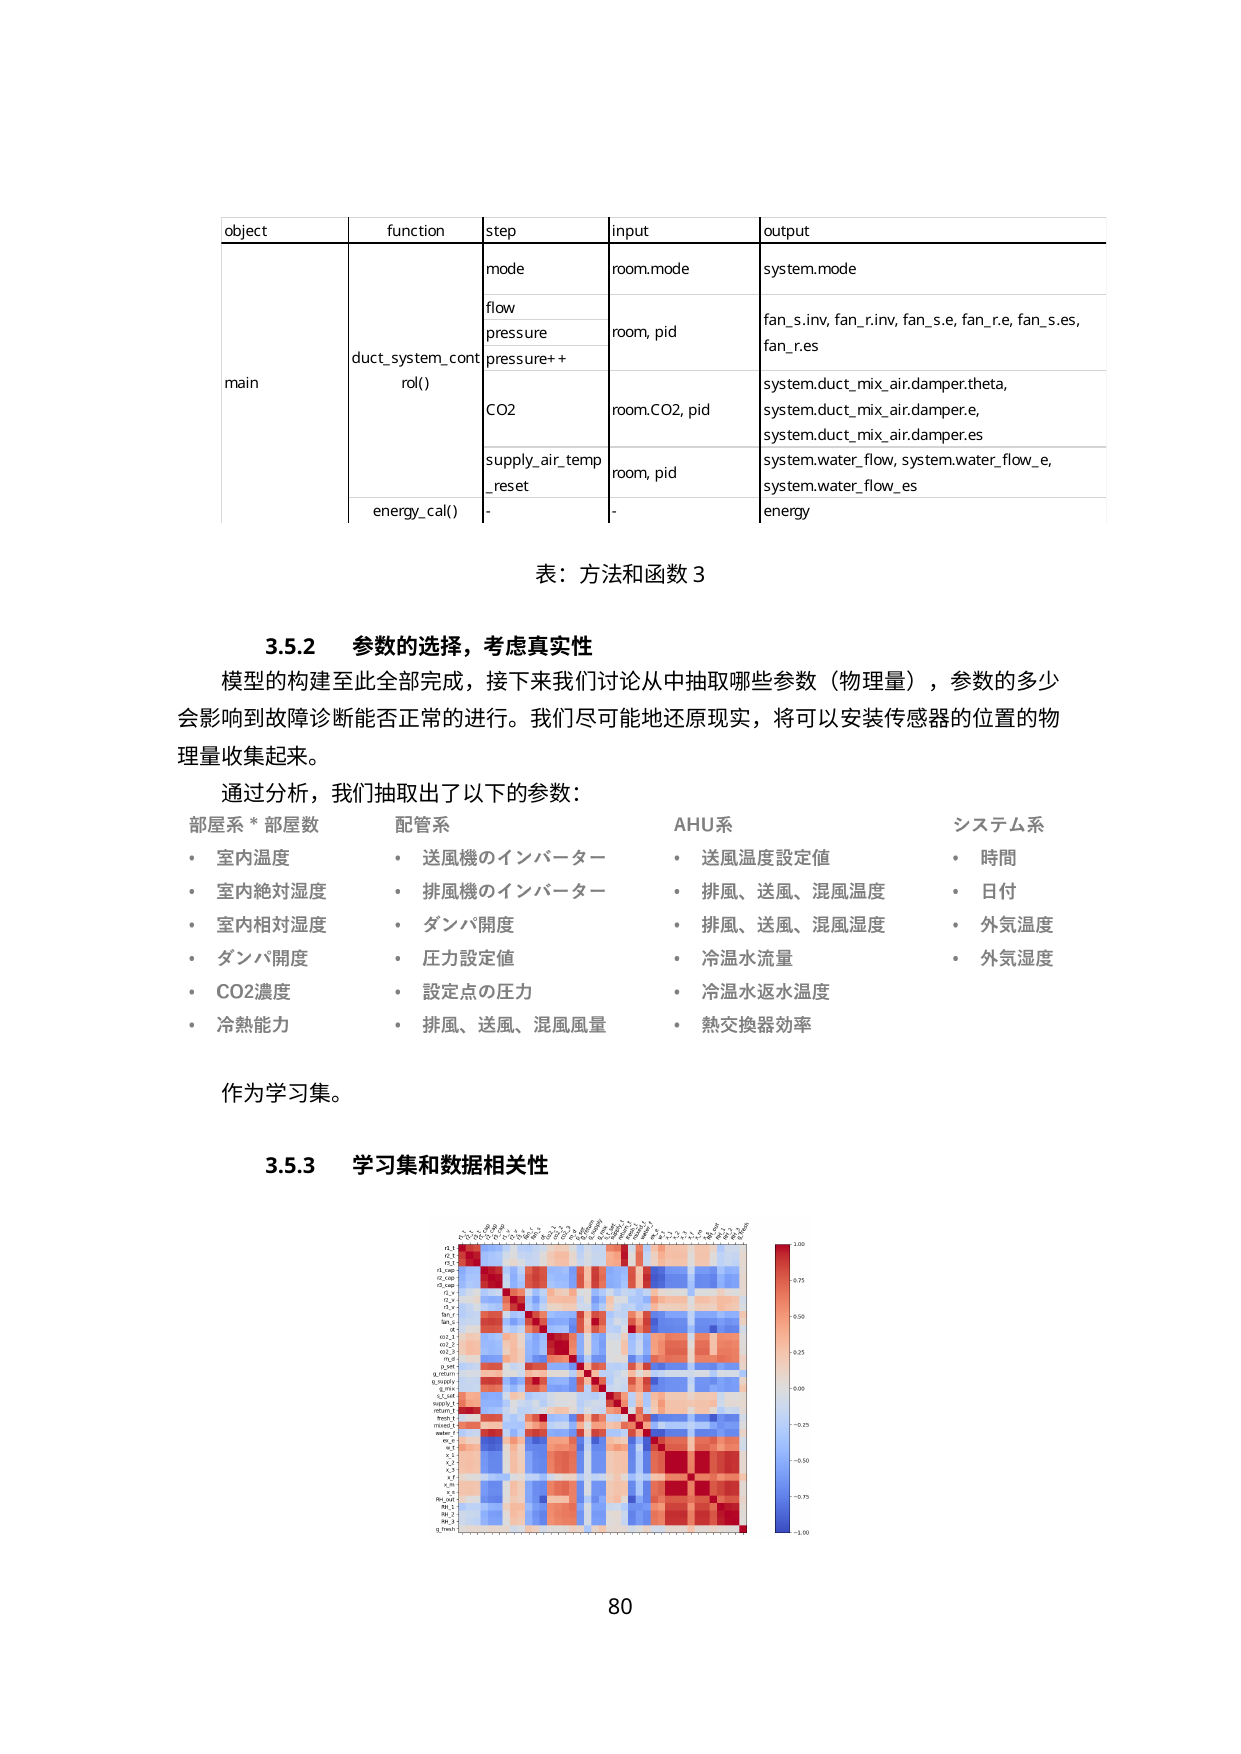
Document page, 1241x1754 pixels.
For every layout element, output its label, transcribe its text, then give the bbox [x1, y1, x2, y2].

text 作为学习集。 [177, 1073, 1063, 1111]
text 通过分析，我们抽取出了以下的参数： [177, 773, 1063, 811]
subtitle 参数的选择，考虑真实性 [221, 629, 1063, 661]
subtitle 学习集和数据相关性 [221, 1148, 1063, 1180]
picture [427, 1217, 813, 1540]
text 模型的构建至此全部完成，接下来我们讨论从中抽取哪些参数（物理量），参数的多少会影响到故障诊断能否正常的进行。我们尽可能地还原现实，将可以安装传感器的位置的物理量收集起来。 [177, 661, 1063, 773]
picture [177, 811, 1063, 1042]
text 表：方法和函数3 [177, 554, 1063, 592]
